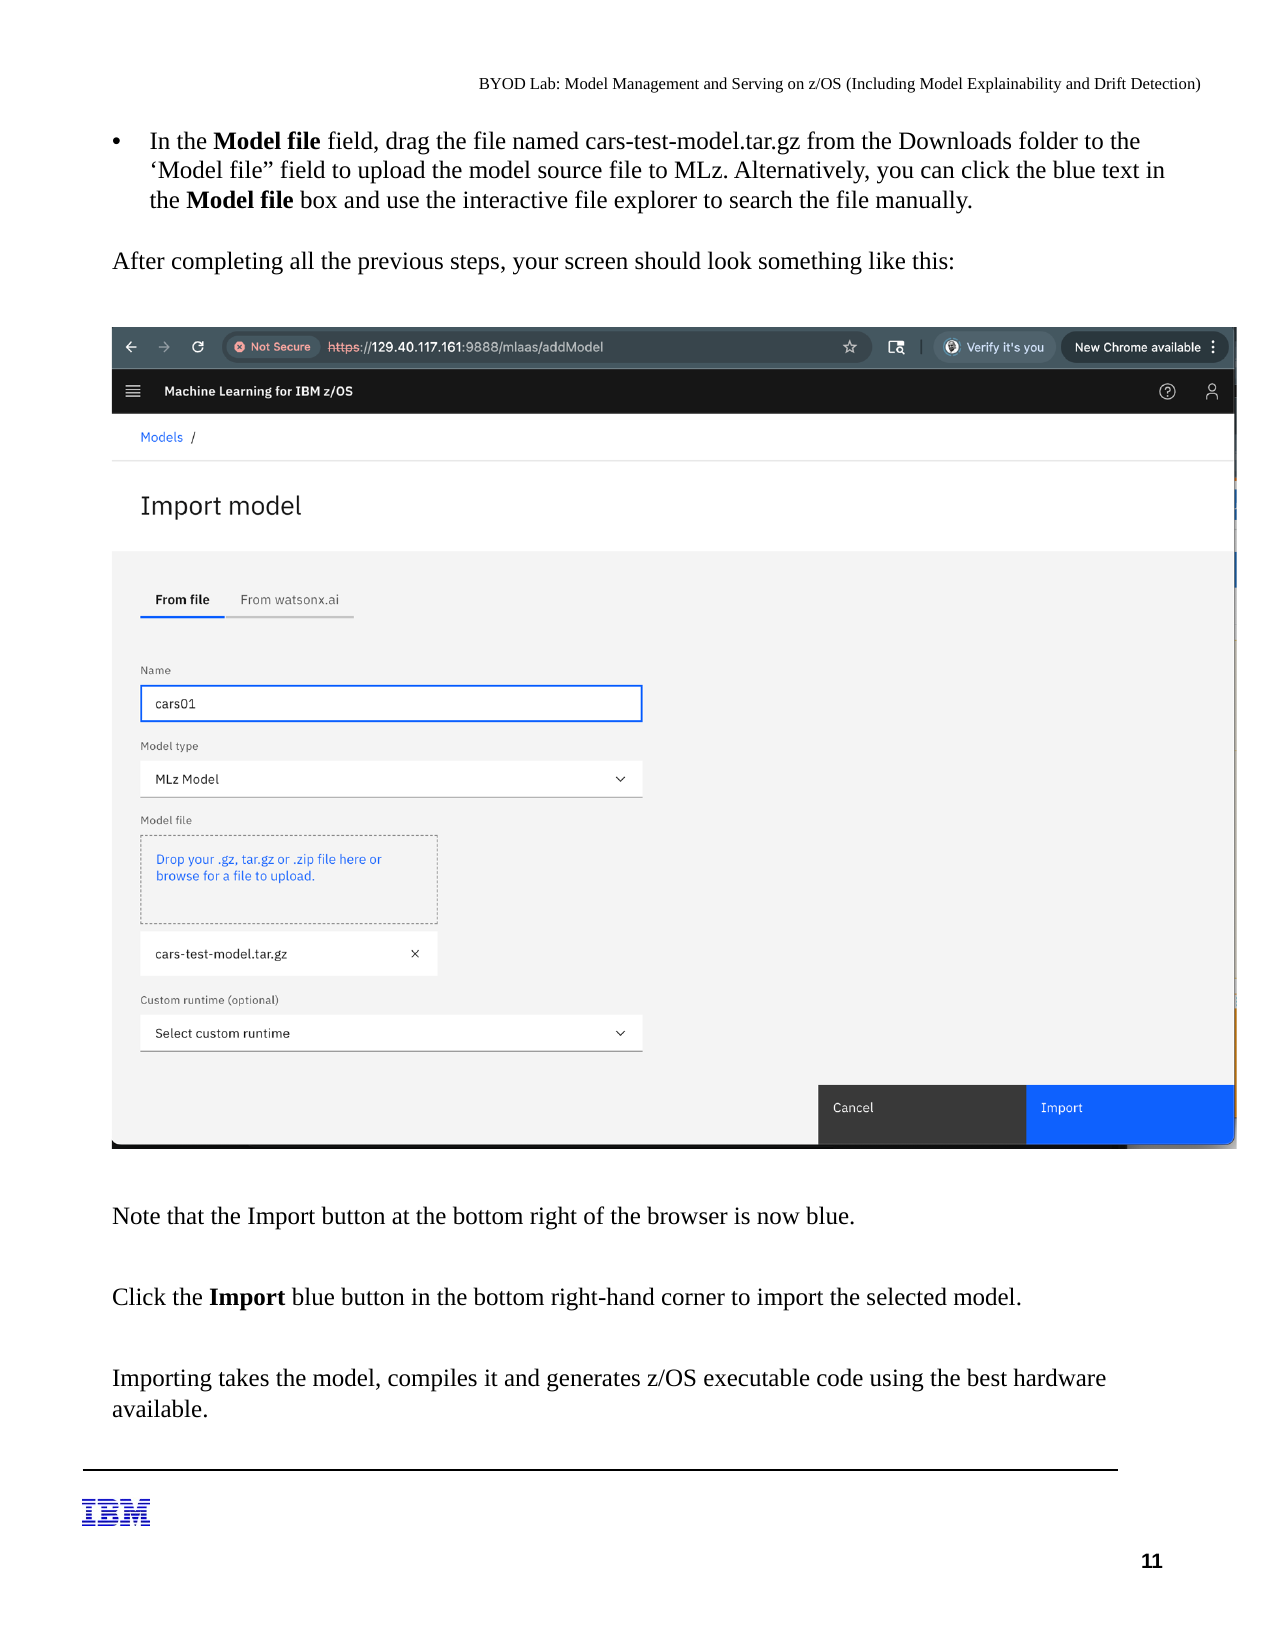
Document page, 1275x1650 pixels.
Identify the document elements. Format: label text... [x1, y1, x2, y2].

list In the Model file field, drag the file named cars-test-model.tar.gz from the Downloads folder to the ‘Model file” field to upload the model source file to MLz. Alternatively, you can click the blue text in the Model file box and use the interactive file explorer to search the file manually. [112, 126, 1200, 214]
picture [82, 1485, 150, 1526]
text Importing takes the model, compiles it and generates z/OS executable code using the best hardware available. [112, 1363, 1200, 1423]
text Note that the Import button at the bottom right of the browser is now blue. [112, 1201, 1200, 1230]
picture [111, 327, 1237, 1149]
text Click the Import blue button in the bottom right-hand corner to import the selected model. [112, 1282, 1200, 1311]
text After completing all the previous steps, your screen should look something like this: [112, 246, 1200, 275]
